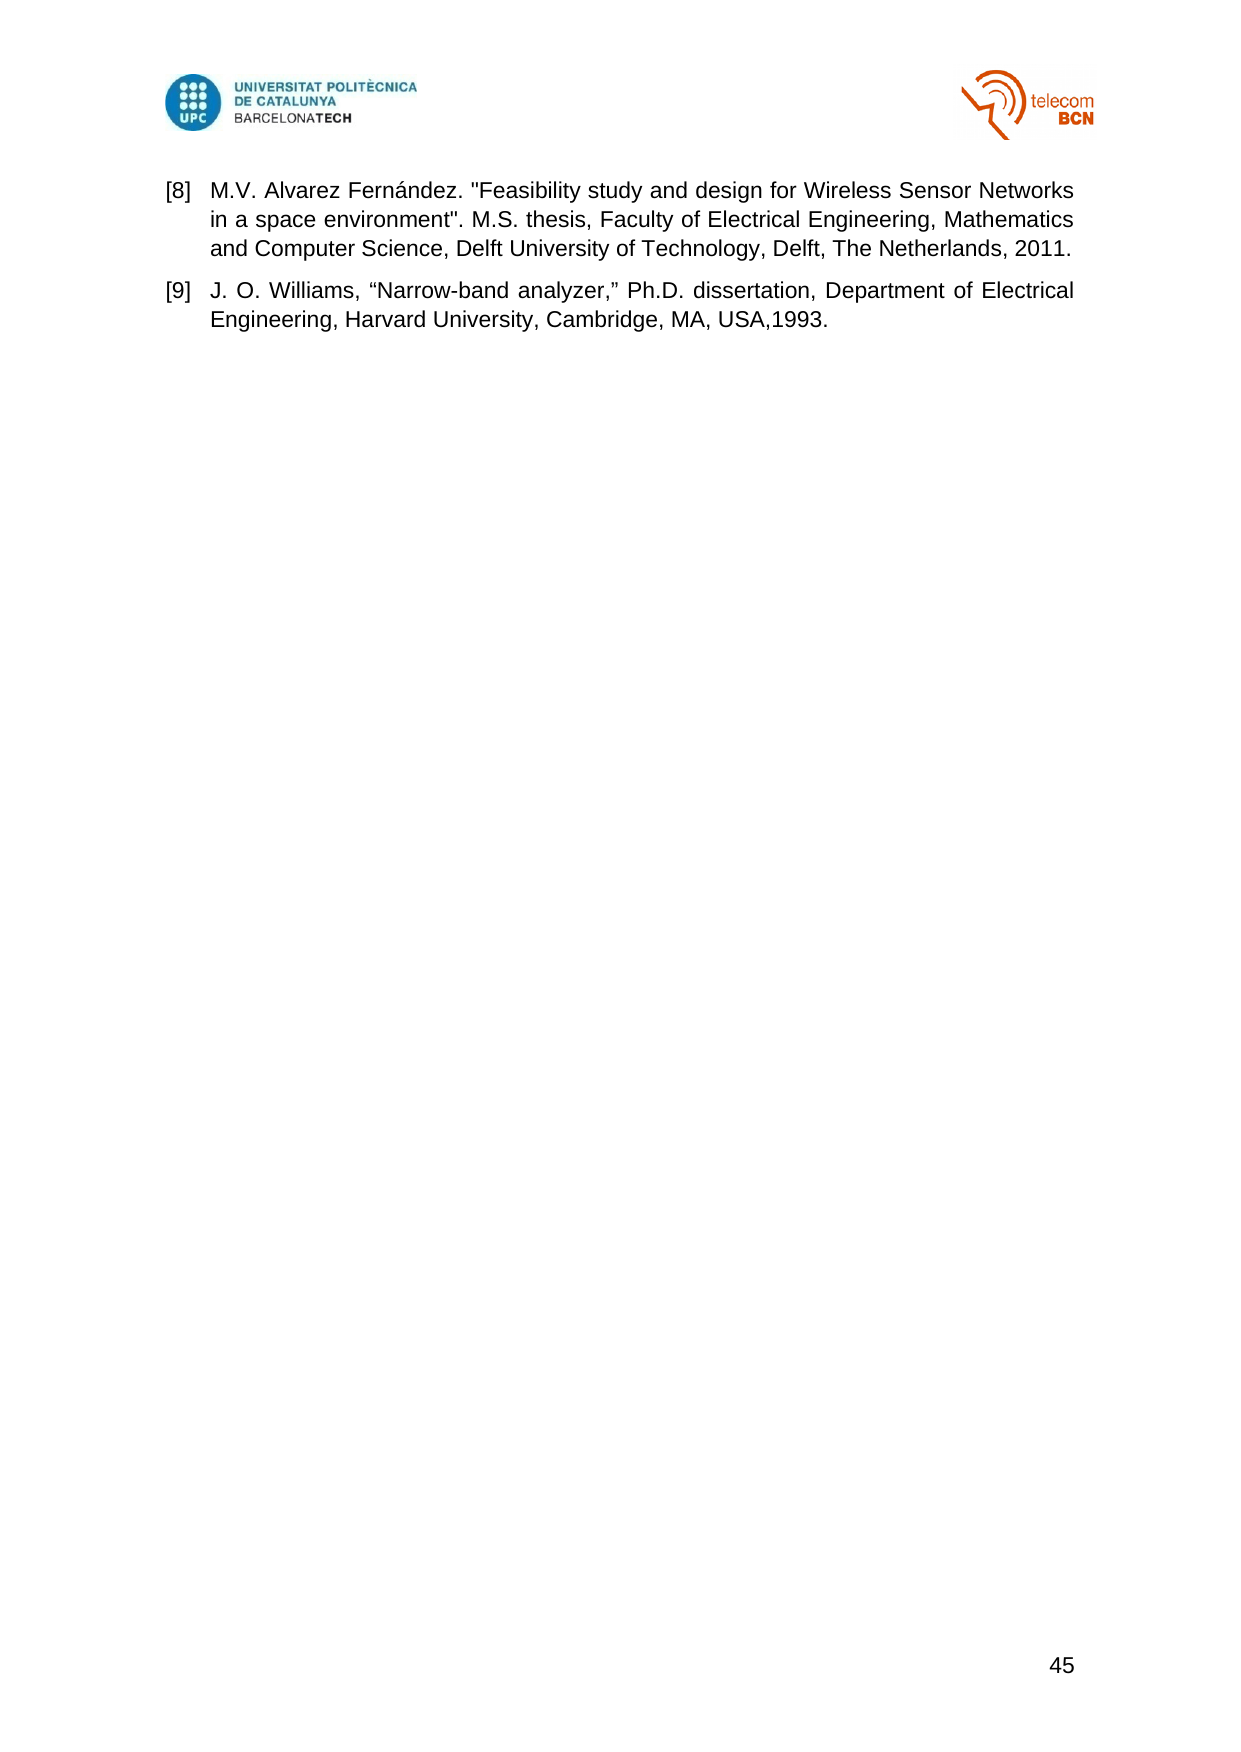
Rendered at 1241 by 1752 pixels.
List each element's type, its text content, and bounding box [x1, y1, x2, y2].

picture [165, 74, 417, 131]
text [9] J. O. Williams, “Narrow-band analyzer,” Ph.D. dissertation, Department of Electrical Engineering, Harvard University, Cambridge, MA, USA,1993. [165, 277, 1075, 332]
text [8] M.V. Alvarez Fernández. "Feasibility study and design for Wireless Sensor Networks in a space environment". M.S. thesis, Faculty of Electrical Engineering, Mathematics and Computer Science, Delft University of Technology, Delft, The Netherlands, 2011. [165, 177, 1075, 261]
picture [952, 64, 1097, 140]
